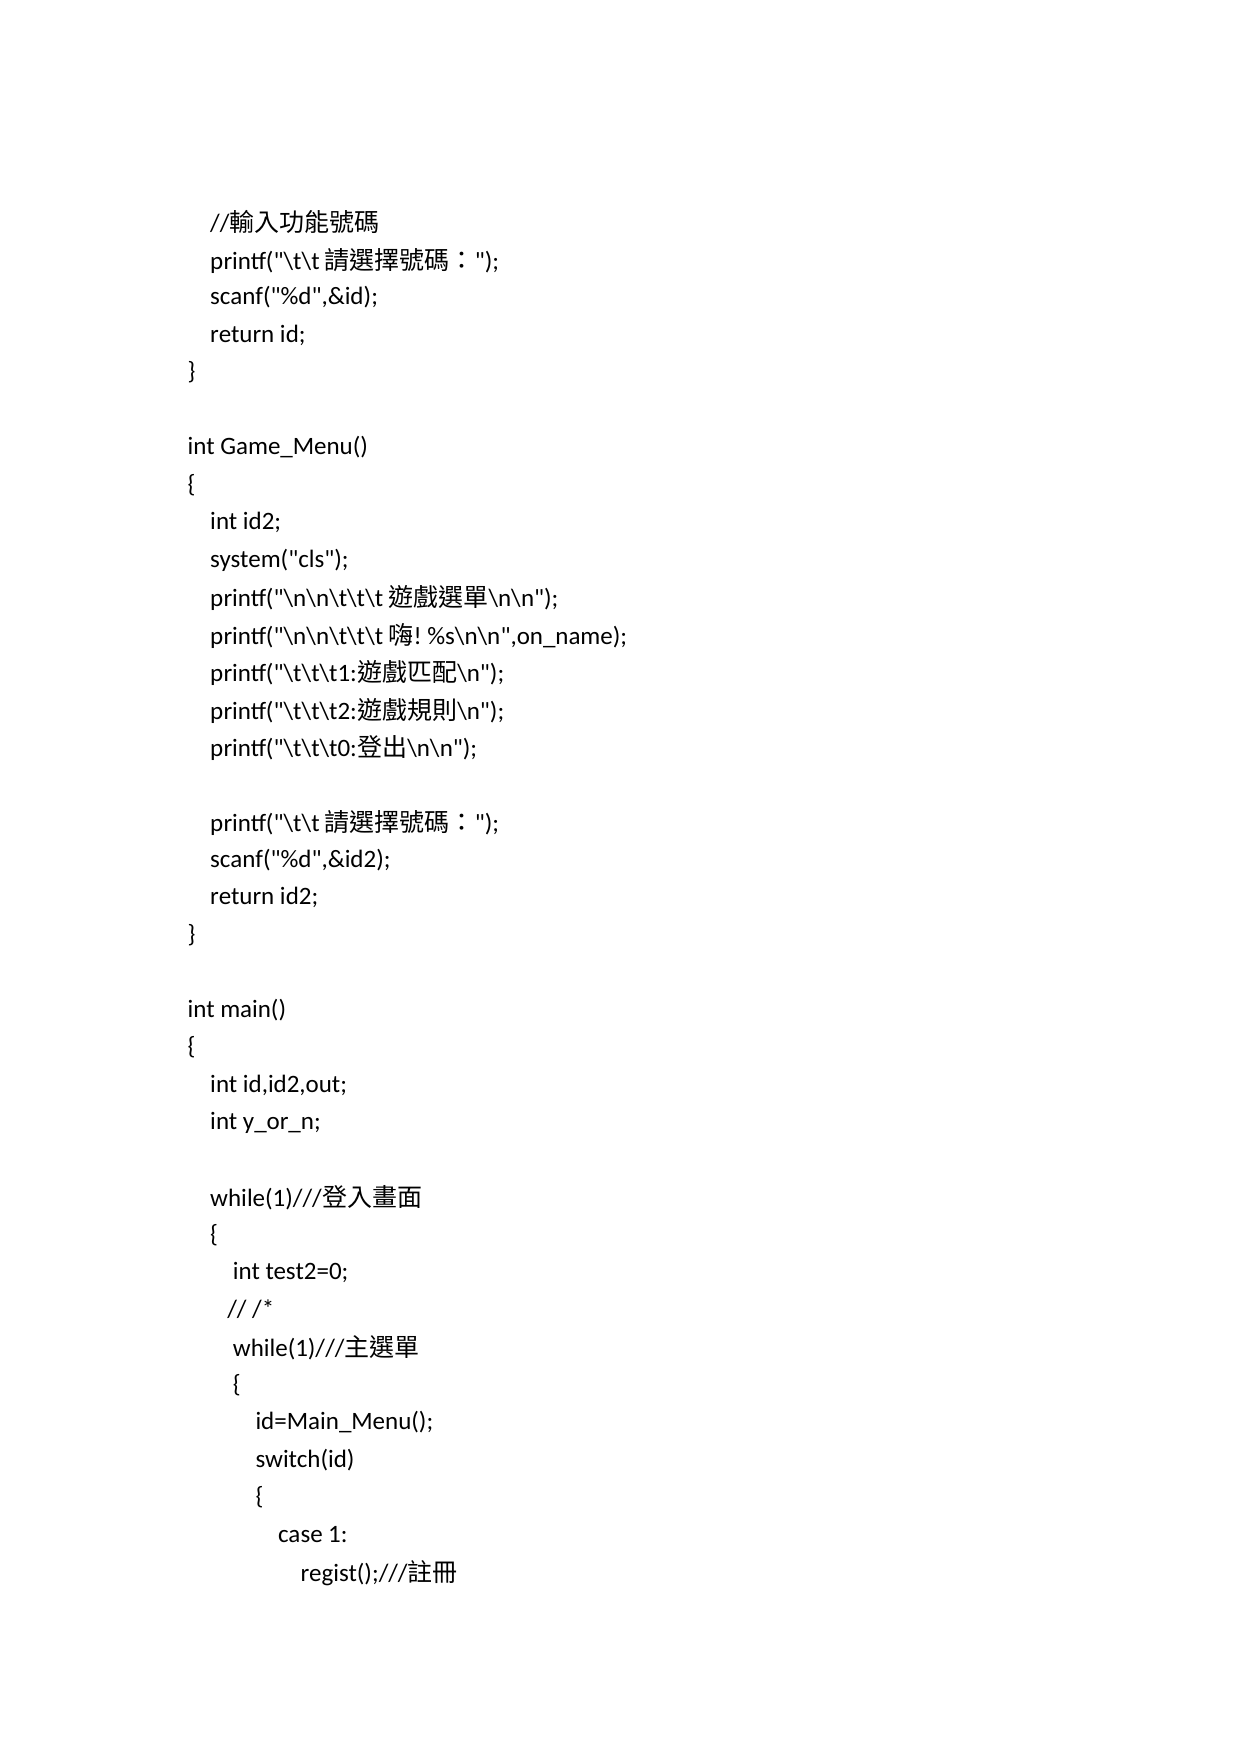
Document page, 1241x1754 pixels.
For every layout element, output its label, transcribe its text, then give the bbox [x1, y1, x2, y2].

text int id,id2,out; [187, 1064, 1053, 1102]
text } [187, 352, 1053, 389]
text scanf("%d",&id2); [187, 839, 1053, 877]
text int main() [187, 989, 1053, 1027]
text { [187, 1027, 1053, 1064]
text { [187, 464, 1053, 502]
text int test2=0; [187, 1252, 1053, 1289]
text return id2; [187, 877, 1053, 914]
text printf("\t\t\t2:遊戲規則\n"); [187, 689, 1053, 727]
text return id; [187, 314, 1053, 352]
text // /* [187, 1289, 1053, 1327]
text printf("\t\t請選擇號碼："); [187, 239, 1053, 277]
text id=Main_Menu(); [187, 1402, 1053, 1439]
text printf("\t\t\t0:登出\n\n"); [187, 727, 1053, 764]
text printf("\t\t請選擇號碼："); [187, 802, 1053, 839]
text printf("\n\n\t\t\t遊戲選單\n\n"); [187, 577, 1053, 614]
text switch(id) [187, 1439, 1053, 1477]
text { [187, 1477, 1053, 1514]
text system("cls"); [187, 539, 1053, 577]
text { [187, 1214, 1053, 1252]
text //輸入功能號碼 [187, 202, 1053, 239]
text int id2; [187, 502, 1053, 539]
text { [187, 1364, 1053, 1402]
text printf("\t\t\t1:遊戲匹配\n"); [187, 652, 1053, 689]
text } [187, 914, 1053, 952]
text while(1)///主選單 [187, 1327, 1053, 1364]
text while(1)///登入畫面 [187, 1177, 1053, 1214]
text int Game_Menu() [187, 427, 1053, 464]
text scanf("%d",&id); [187, 277, 1053, 314]
text int y_or_n; [187, 1102, 1053, 1139]
text printf("\n\n\t\t\t嗨! %s\n\n",on_name); [187, 614, 1053, 652]
text regist();///註冊 [187, 1552, 1053, 1589]
text case 1: [187, 1514, 1053, 1552]
